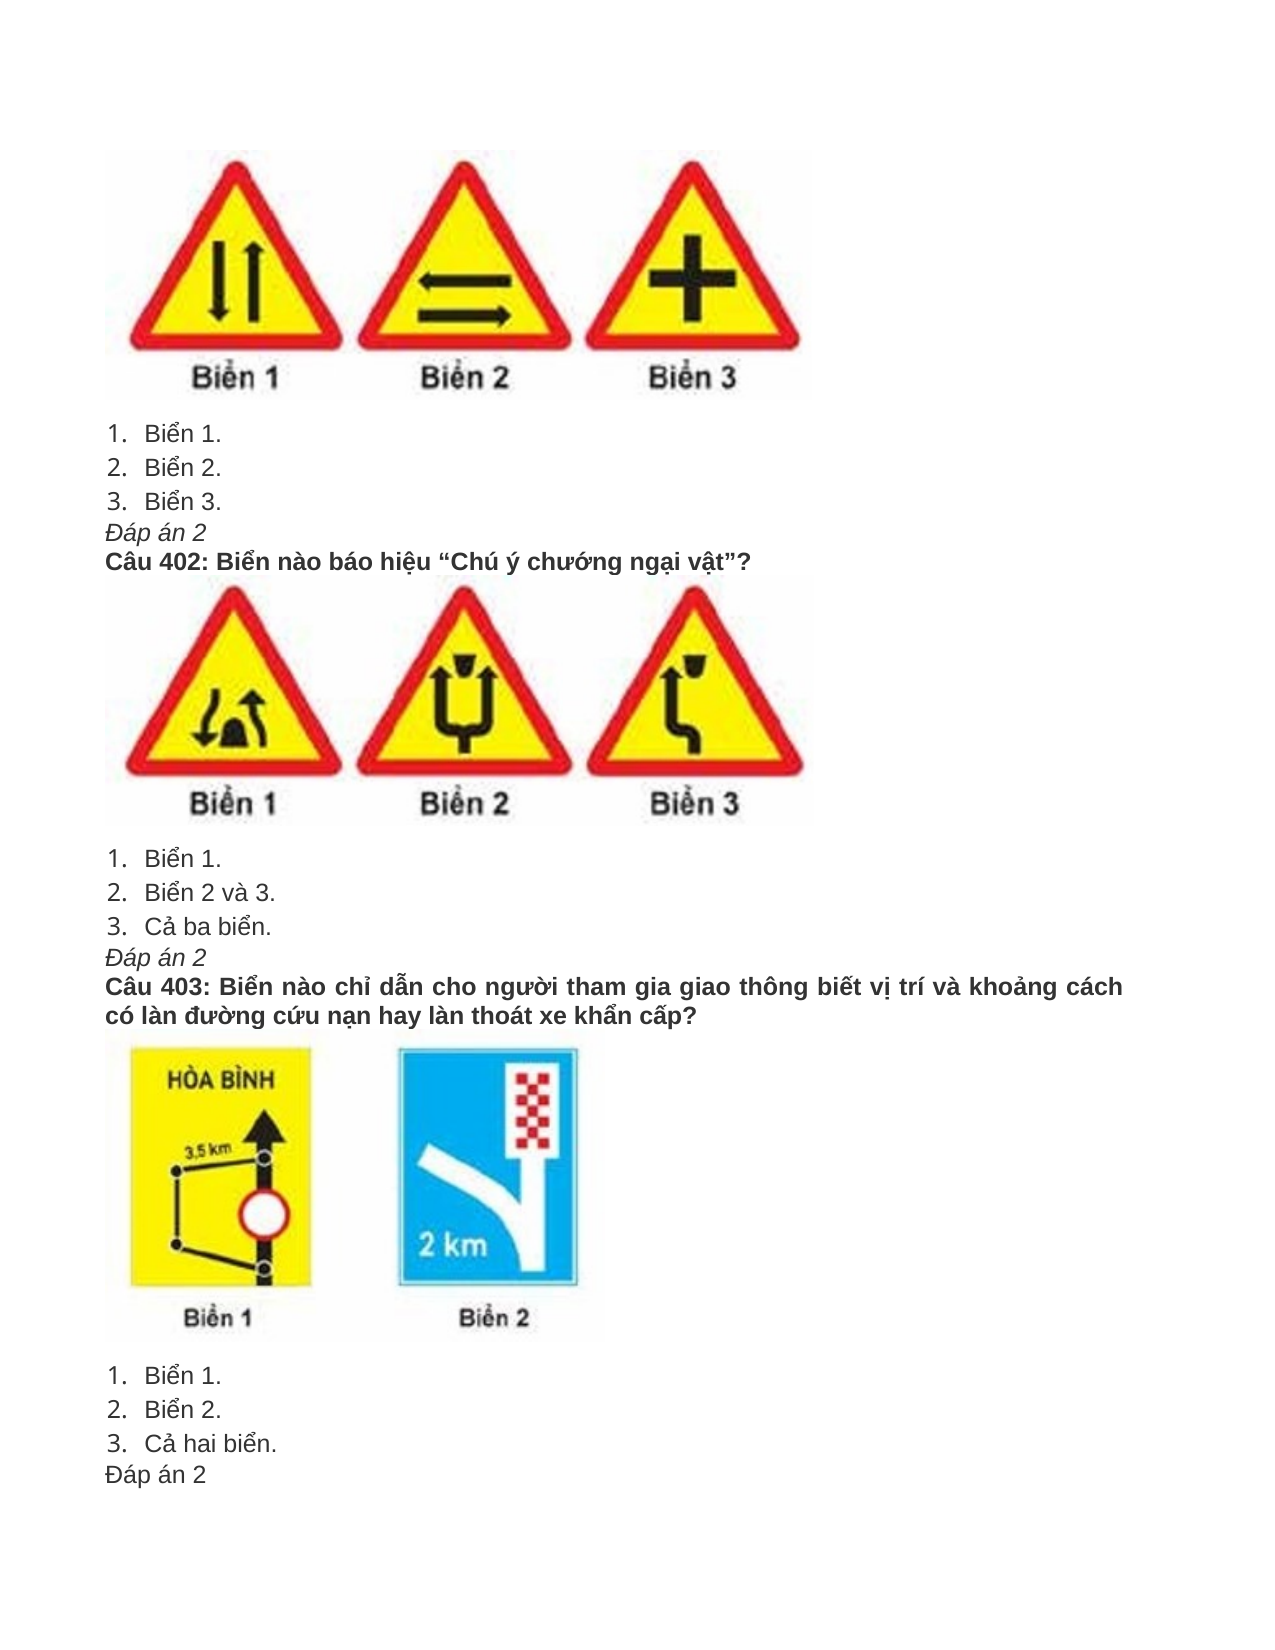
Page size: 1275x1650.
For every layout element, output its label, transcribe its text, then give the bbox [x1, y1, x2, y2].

text Đáp án 2 [105, 518, 1125, 547]
list Cả ba biển. [107, 909, 1125, 943]
picture [105, 1029, 605, 1342]
text Câu 402: Biển nào báo hiệu “Chú ý chướng ngại vật”? [105, 547, 1125, 575]
list Biển 2. [107, 450, 1125, 484]
list Biển 1. [107, 841, 1125, 875]
list Biển 3. [107, 484, 1125, 518]
list Biển 1. [107, 1357, 1125, 1392]
list Biển 2. [107, 1392, 1125, 1426]
text Đáp án 2 [105, 1460, 1125, 1488]
list Biển 1. [107, 416, 1125, 450]
list Cả hai biển. [107, 1426, 1125, 1460]
list Biển 2 và 3. [107, 875, 1125, 909]
text Câu 403: Biển nào chỉ dẫn cho người tham gia giao thông biết vị trí và khoảng cách có làn đường cứu nạn hay làn thoát xe khẩn cấp? [105, 972, 1125, 1029]
picture [105, 575, 814, 826]
text Đáp án 2 [105, 943, 1125, 972]
picture [105, 150, 812, 400]
